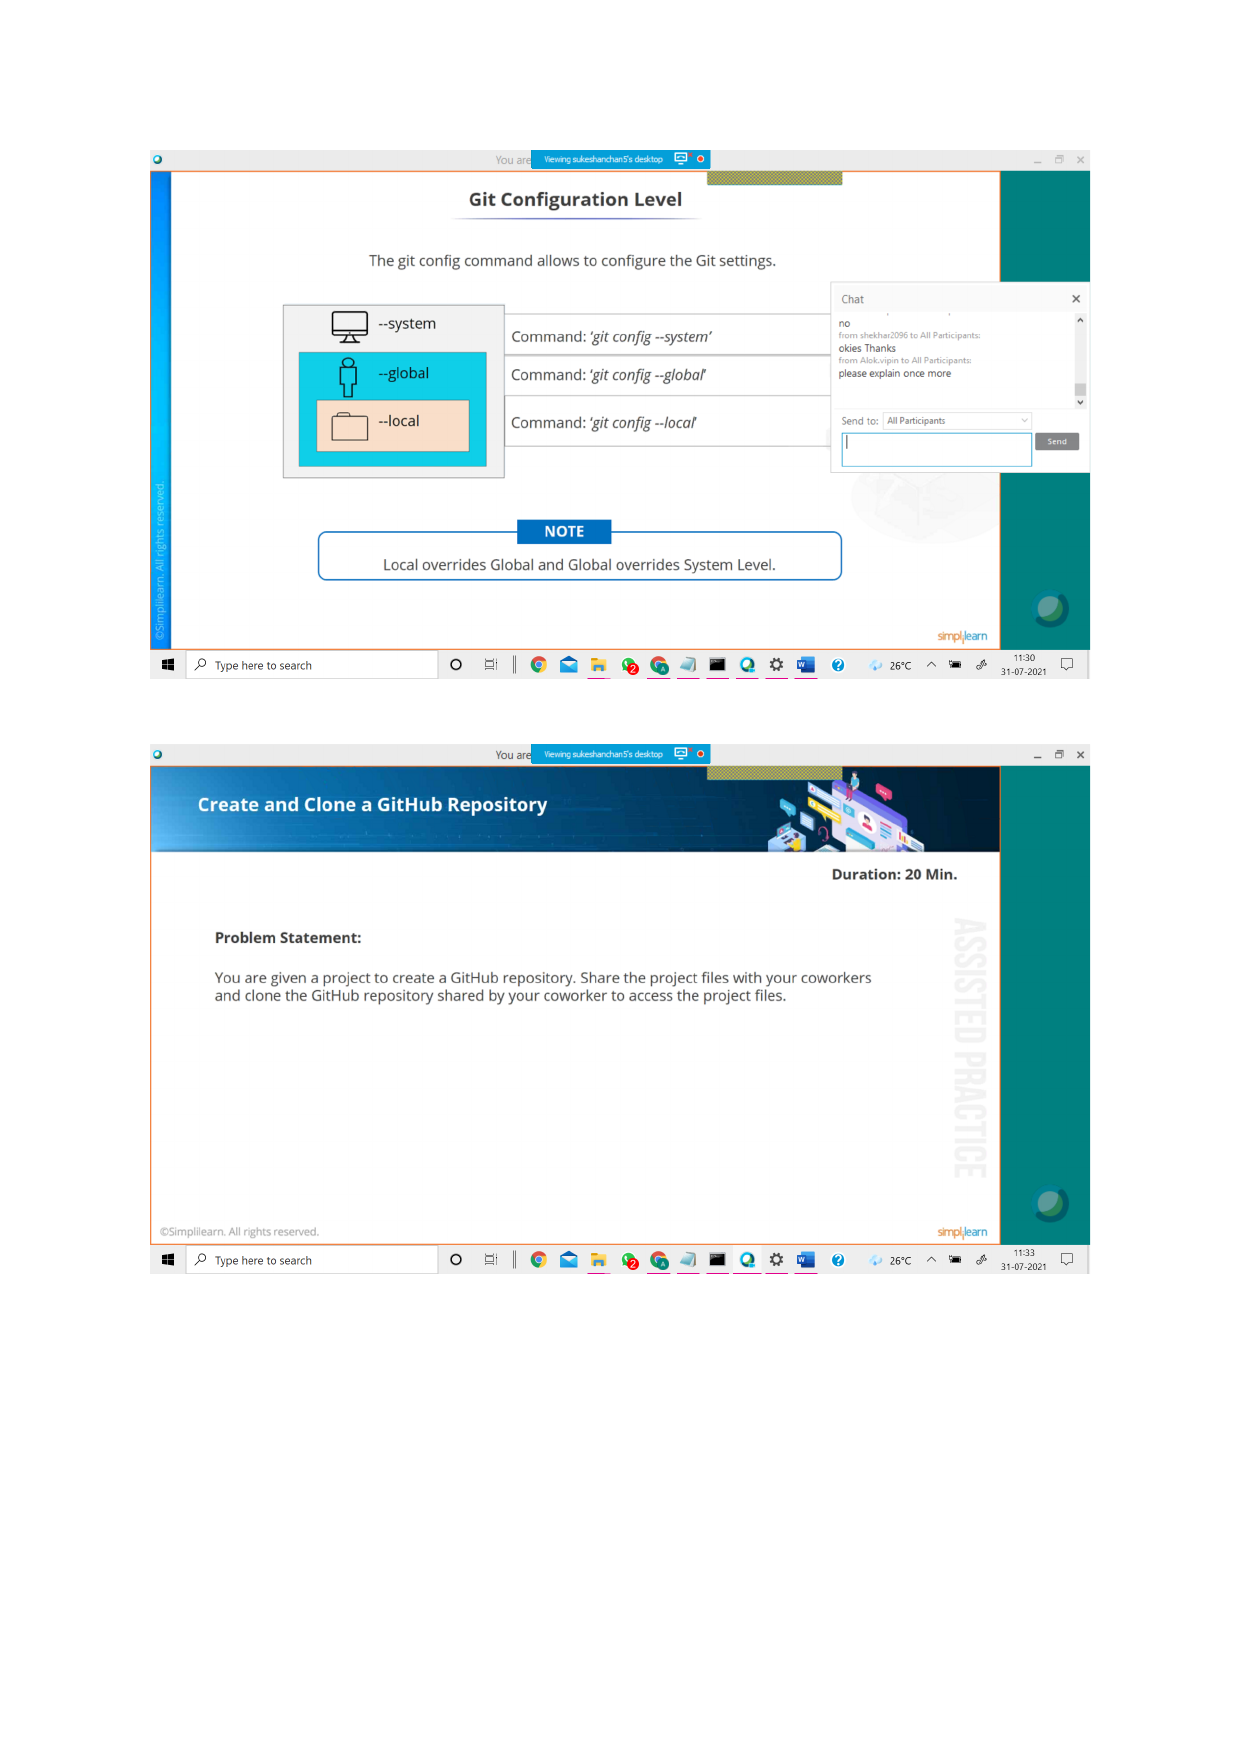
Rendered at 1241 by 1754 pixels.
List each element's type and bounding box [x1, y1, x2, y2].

picture [675, 748, 691, 759]
picture [578, 753, 588, 757]
picture [150, 744, 1091, 1274]
picture [590, 753, 607, 757]
picture [610, 752, 625, 757]
picture [546, 752, 563, 757]
picture [546, 157, 563, 162]
picture [610, 157, 625, 162]
picture [590, 158, 607, 162]
picture [150, 150, 1091, 679]
picture [675, 153, 691, 164]
picture [578, 158, 588, 162]
